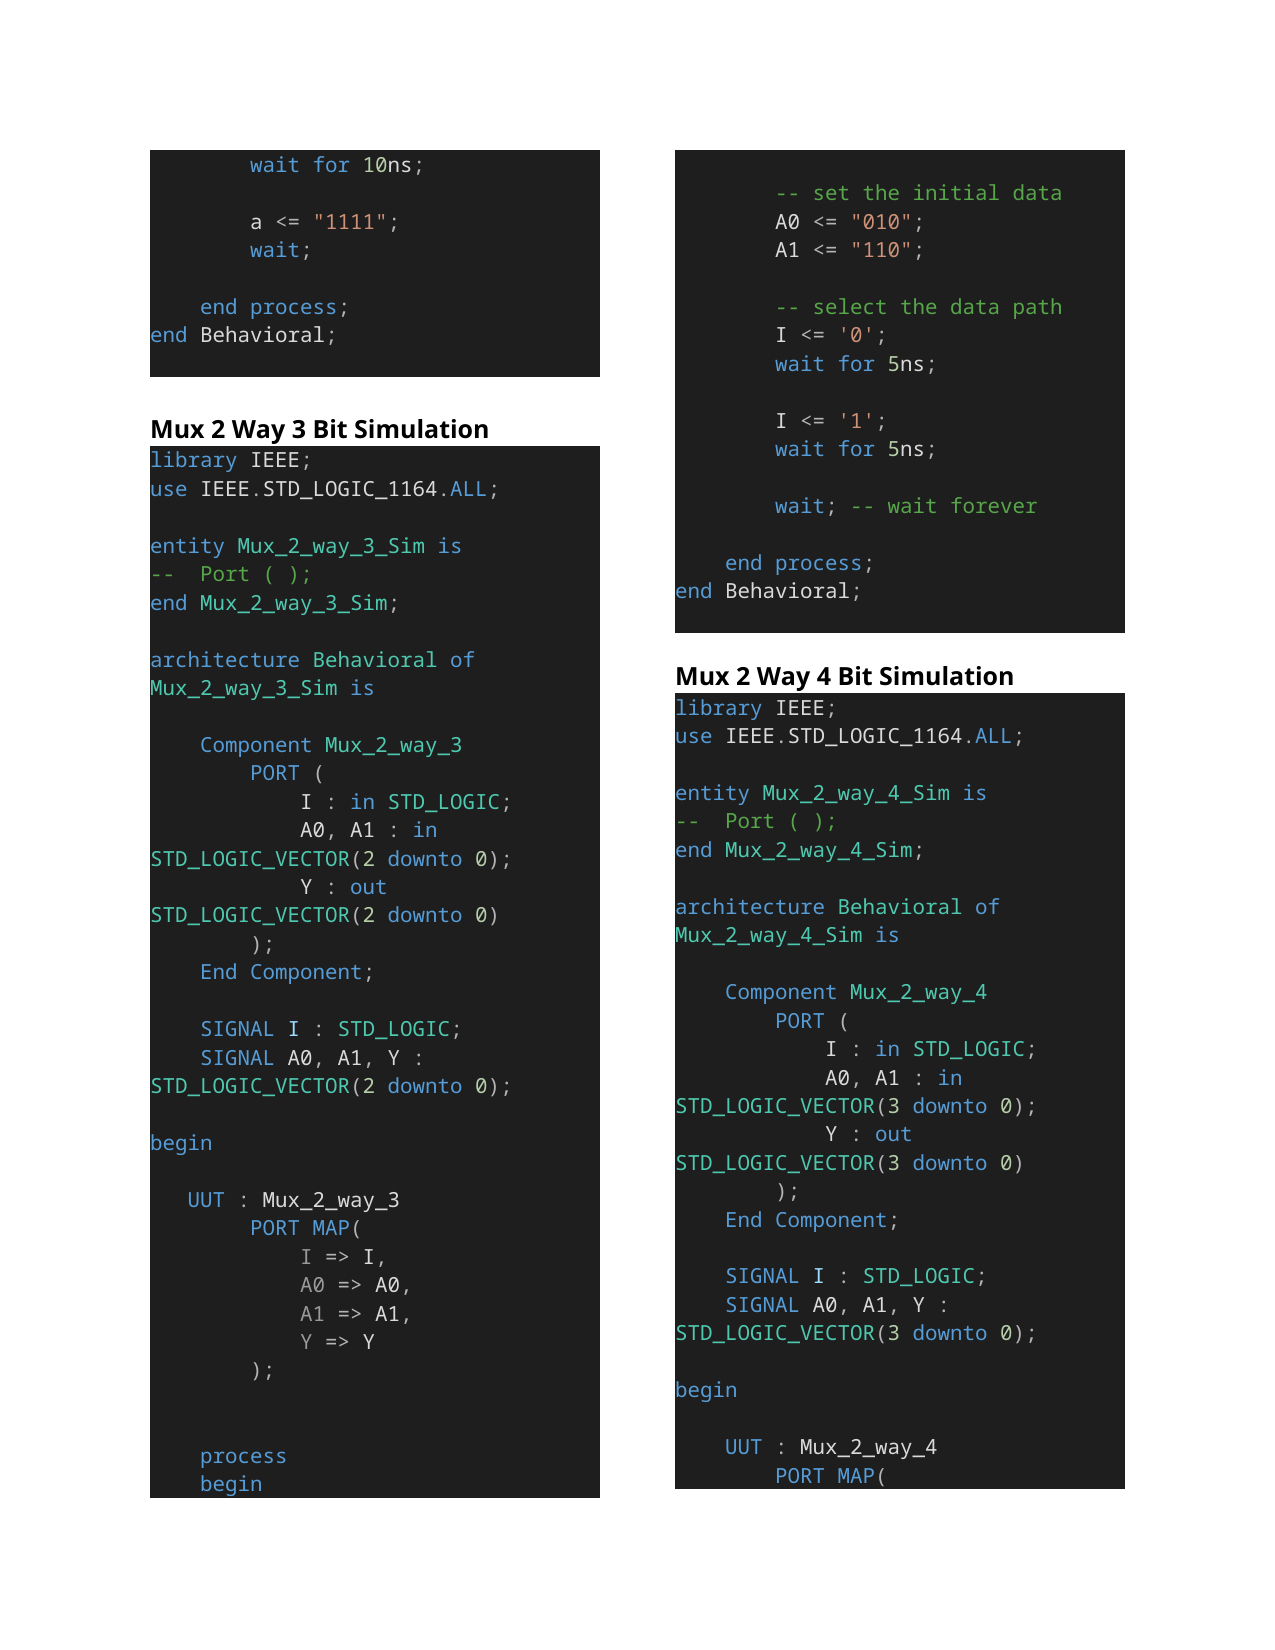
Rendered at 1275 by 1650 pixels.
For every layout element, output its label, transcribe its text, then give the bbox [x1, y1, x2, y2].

text end Mux_2_way_4_Sim; [675, 835, 1125, 863]
text PORT ( [150, 758, 600, 787]
text A0, A1 : in STD_LOGIC_VECTOR(2 downto 0); [150, 815, 600, 872]
text PORT MAP( [150, 1213, 600, 1242]
text architecture Behavioral of Mux_2_way_3_Sim is [150, 645, 600, 702]
text ); [150, 1356, 600, 1384]
text A0 <= "010"; [675, 207, 1125, 235]
text I <= '0'; [675, 321, 1125, 349]
text Component Mux_2_way_3 [150, 730, 600, 758]
text Y : out STD_LOGIC_VECTOR(2 downto 0) [150, 872, 600, 929]
text UUT : Mux_2_way_4 [675, 1432, 1125, 1461]
text wait for 10ns; [150, 150, 600, 178]
text end Behavioral; [675, 577, 1125, 605]
text A0 => A0, [150, 1270, 600, 1299]
text wait for 5ns; [675, 434, 1125, 463]
text I : in STD_LOGIC; [150, 787, 600, 815]
text -- select the data path [675, 292, 1125, 321]
text library IEEE; [150, 446, 600, 474]
text -- Port ( ); [675, 807, 1125, 835]
text SIGNAL A0, A1, Y : STD_LOGIC_VECTOR(2 downto 0); [150, 1043, 600, 1100]
text wait for 5ns; [675, 349, 1125, 377]
text Mux 2 Way 3 Bit Simulation [150, 412, 600, 446]
text end process; [675, 548, 1125, 577]
text entity Mux_2_way_4_Sim is [675, 778, 1125, 807]
text Mux 2 Way 4 Bit Simulation [675, 659, 1125, 693]
text PORT ( [675, 1006, 1125, 1034]
text SIGNAL I : STD_LOGIC; [675, 1262, 1125, 1290]
text ); [675, 1176, 1125, 1205]
text SIGNAL A0, A1, Y : STD_LOGIC_VECTOR(3 downto 0); [675, 1290, 1125, 1347]
text UUT : Mux_2_way_3 [150, 1185, 600, 1213]
text use IEEE.STD_LOGIC_1164.ALL; [675, 721, 1125, 750]
text entity Mux_2_way_3_Sim is [150, 531, 600, 559]
text PORT MAP( [675, 1461, 1125, 1489]
text I <= '1'; [675, 406, 1125, 434]
text A1 => A1, [150, 1299, 600, 1327]
text -- set the initial data [675, 178, 1125, 207]
text end Mux_2_way_3_Sim; [150, 588, 600, 616]
text Component Mux_2_way_4 [675, 977, 1125, 1006]
text I => I, [150, 1242, 600, 1270]
text process [150, 1441, 600, 1469]
text end Behavioral; [150, 321, 600, 349]
text I : in STD_LOGIC; [675, 1034, 1125, 1063]
text begin [150, 1469, 600, 1498]
text End Component; [675, 1205, 1125, 1233]
text wait; -- wait forever [675, 491, 1125, 520]
text A1 <= "110"; [675, 235, 1125, 264]
text library IEEE; [675, 693, 1125, 721]
text End Component; [150, 957, 600, 986]
text begin [675, 1375, 1125, 1404]
text begin [150, 1128, 600, 1157]
text ); [150, 929, 600, 957]
text Y => Y [150, 1327, 600, 1356]
text end process; [150, 292, 600, 321]
text Y : out STD_LOGIC_VECTOR(3 downto 0) [675, 1119, 1125, 1176]
text use IEEE.STD_LOGIC_1164.ALL; [150, 474, 600, 502]
text wait; [150, 235, 600, 264]
text A0, A1 : in STD_LOGIC_VECTOR(3 downto 0); [675, 1063, 1125, 1119]
text architecture Behavioral of Mux_2_way_4_Sim is [675, 892, 1125, 949]
text a <= "1111"; [150, 207, 600, 235]
text -- Port ( ); [150, 559, 600, 588]
text SIGNAL I : STD_LOGIC; [150, 1014, 600, 1043]
